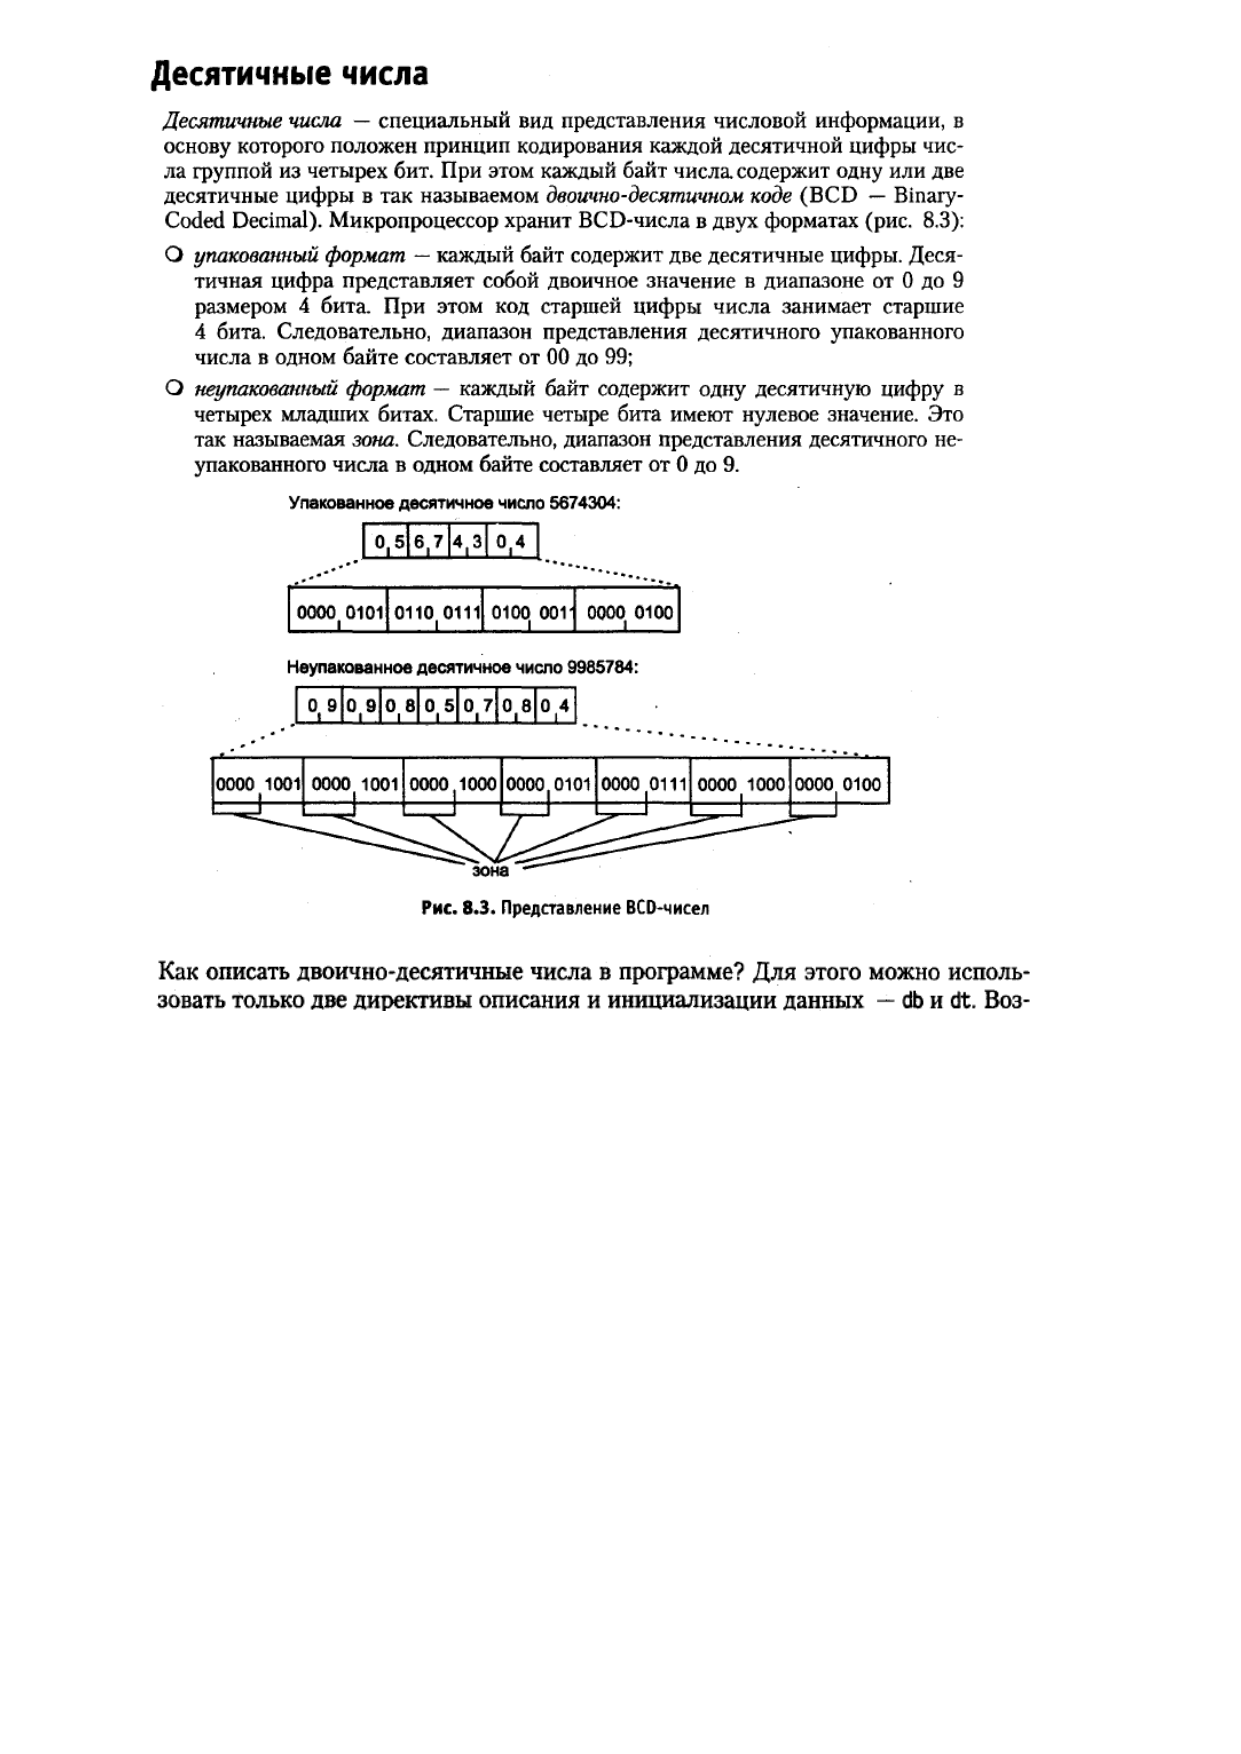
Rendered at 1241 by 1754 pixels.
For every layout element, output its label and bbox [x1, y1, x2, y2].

picture [147, 948, 1036, 1011]
picture [147, 44, 973, 924]
